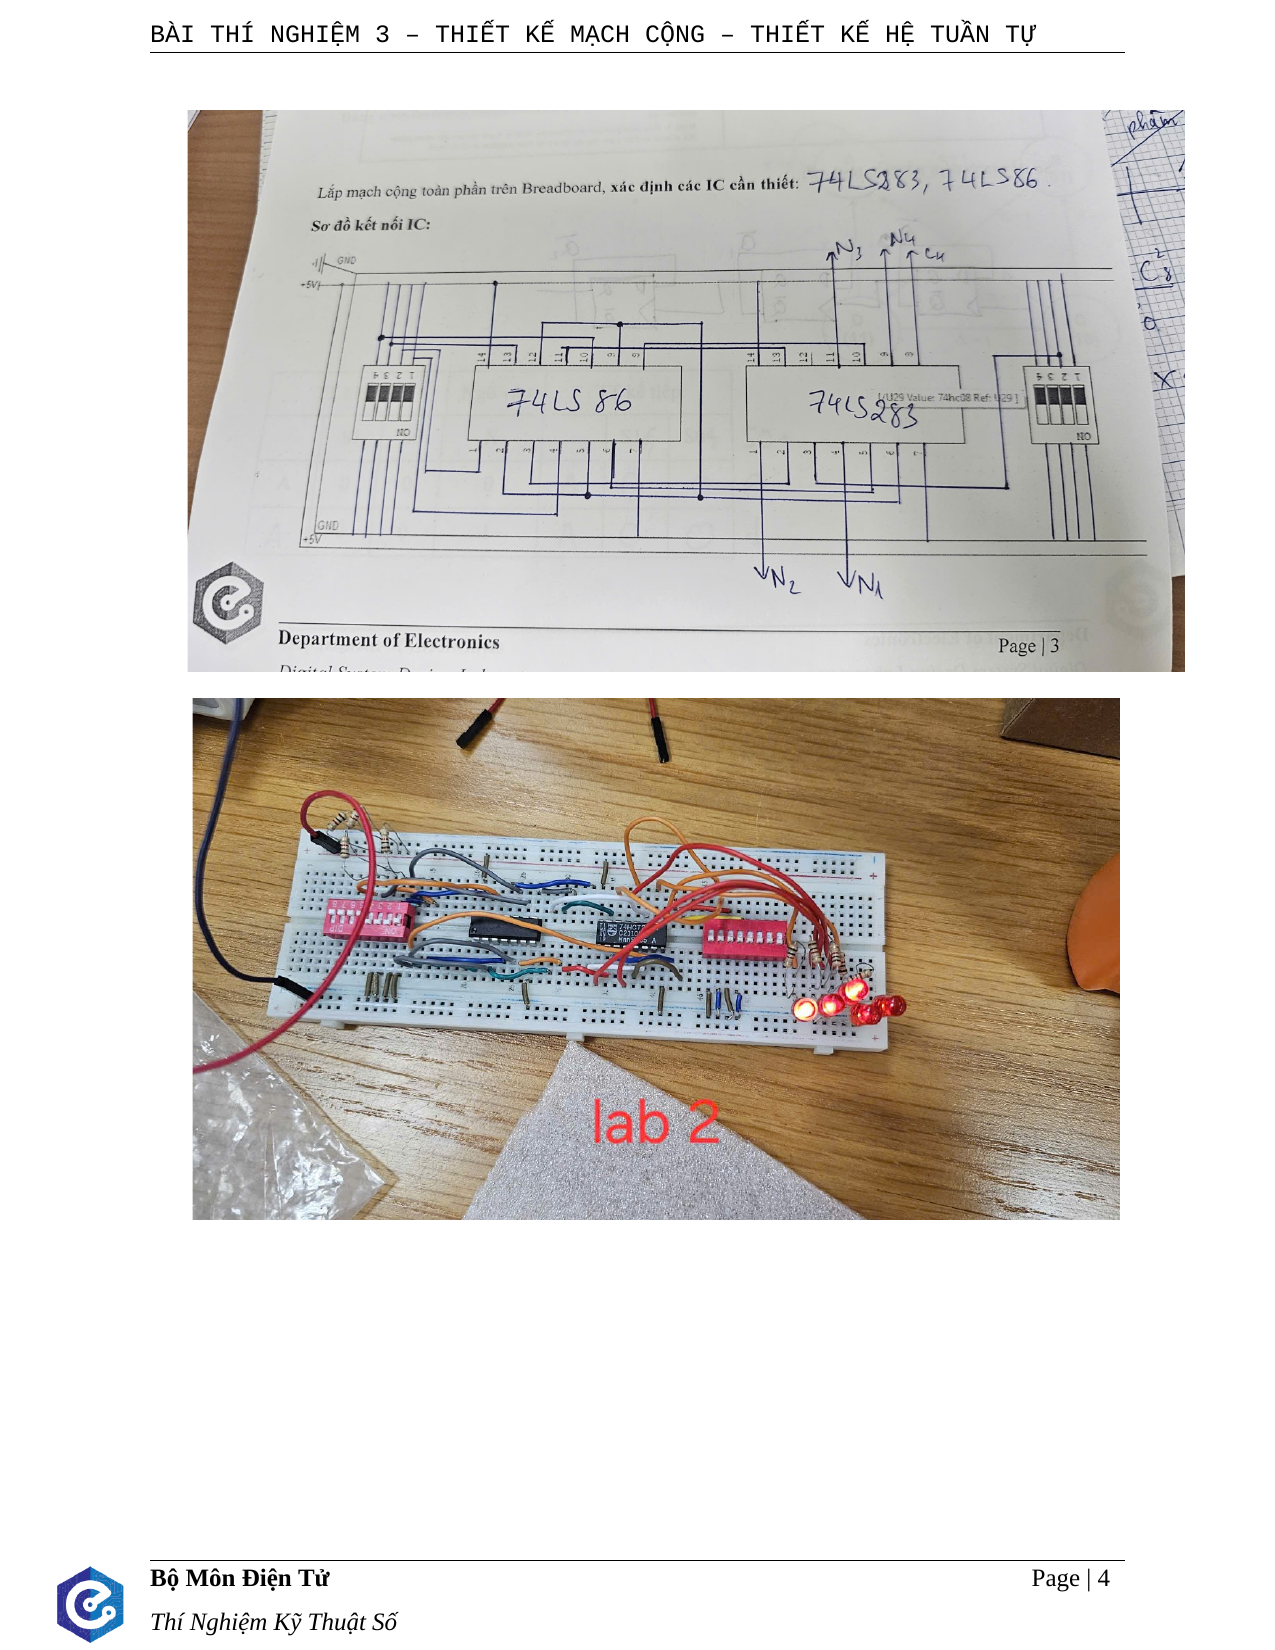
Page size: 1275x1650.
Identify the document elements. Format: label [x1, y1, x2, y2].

picture [192, 698, 1120, 1220]
picture [187, 110, 1185, 672]
picture [51, 1566, 126, 1641]
